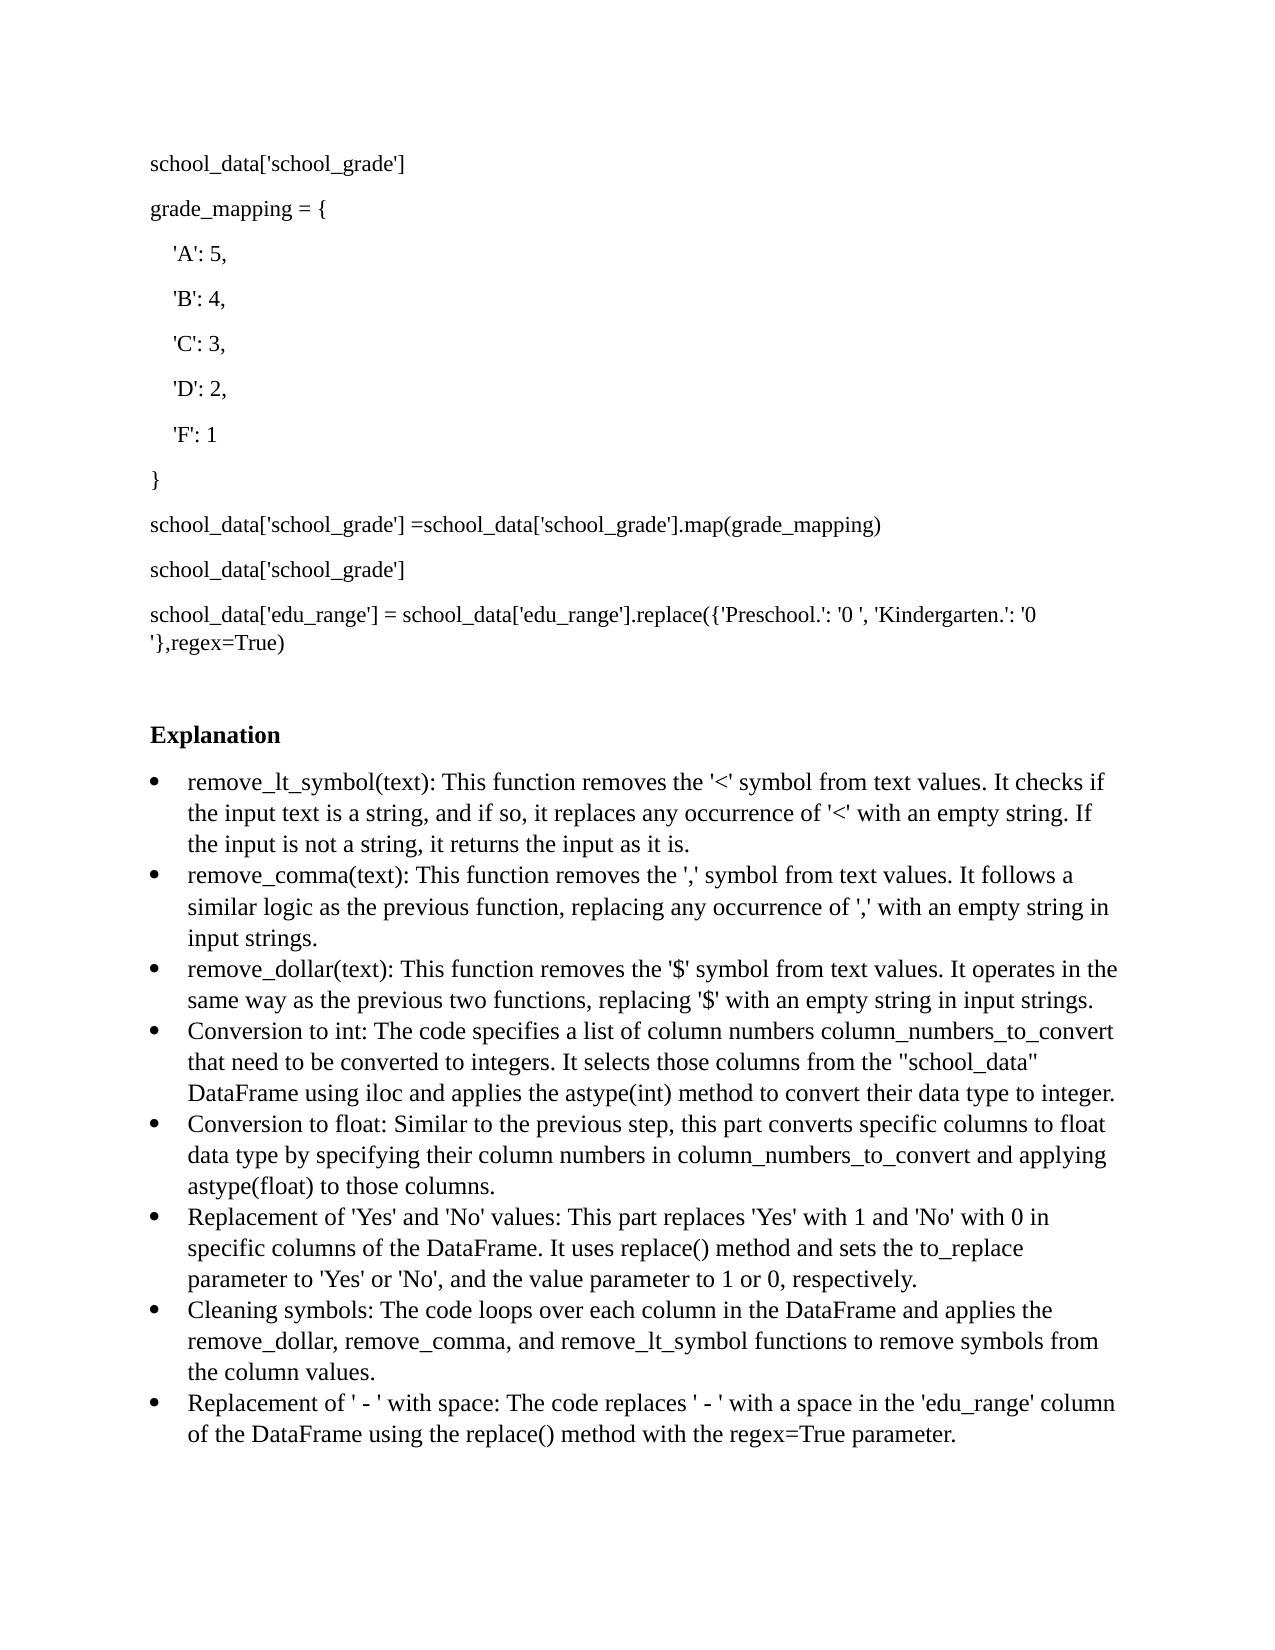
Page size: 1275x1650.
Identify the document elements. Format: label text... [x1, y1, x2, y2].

text school_data['school_grade'] [150, 150, 1125, 176]
text 'C': 3, [150, 330, 1125, 357]
text 'F': 1 [150, 421, 1125, 447]
text school_data['edu_range'] = school_data['edu_range'].replace({'Preschool.': '0 ', 'Kindergarten.': '0 '},regex=True) [150, 601, 1125, 656]
text } [150, 466, 1125, 492]
list remove_comma(text): This function removes the ',' symbol from text values. It follows a similar logic as the previous function, replacing any occurrence of ',' with an empty string in input strings. [150, 861, 1125, 951]
list Conversion to int: The code specifies a list of column numbers column_numbers_to_convert that need to be converted to integers. It selects those columns from the "school_data" DataFrame using iloc and applies the astype(int) method to convert their data type to integer. [150, 1016, 1125, 1107]
text 'D': 2, [150, 376, 1125, 402]
list Replacement of 'Yes' and 'No' values: This part replaces 'Yes' with 1 and 'No' with 0 in specific columns of the DataFrame. It uses replace() method and sets the to_replace parameter to 'Yes' or 'No', and the value parameter to 1 or 0, respectively. [150, 1202, 1125, 1293]
text school_data['school_grade'] =school_data['school_grade'].map(grade_mapping) [150, 511, 1125, 537]
text 'B': 4, [150, 285, 1125, 312]
text school_data['school_grade'] [150, 556, 1125, 582]
list Cleaning symbols: The code loops over each column in the DataFrame and applies the remove_dollar, remove_comma, and remove_lt_symbol functions to remove symbols from the column values. [150, 1295, 1125, 1386]
list remove_dollar(text): This function removes the '$' symbol from text values. It operates in the same way as the previous two functions, replacing '$' with an empty string in input strings. [150, 954, 1125, 1013]
list Conversion to float: Similar to the previous step, this part converts specific columns to float data type by specifying their column numbers in column_numbers_to_convert and applying astype(float) to those columns. [150, 1109, 1125, 1200]
list remove_lt_symbol(text): This function removes the '<' symbol from text values. It checks if the input text is a string, and if so, it replaces any occurrence of '<' with an empty string. If the input is not a string, it returns the input as it is. [150, 767, 1125, 858]
text 'A': 5, [150, 240, 1125, 267]
list Replacement of ' - ' with space: The code replaces ' - ' with a space in the 'edu_range' column of the DataFrame using the replace() method with the regex=True parameter. [150, 1388, 1125, 1448]
text Explanation [150, 720, 1125, 748]
text grade_mapping = { [150, 195, 1125, 221]
